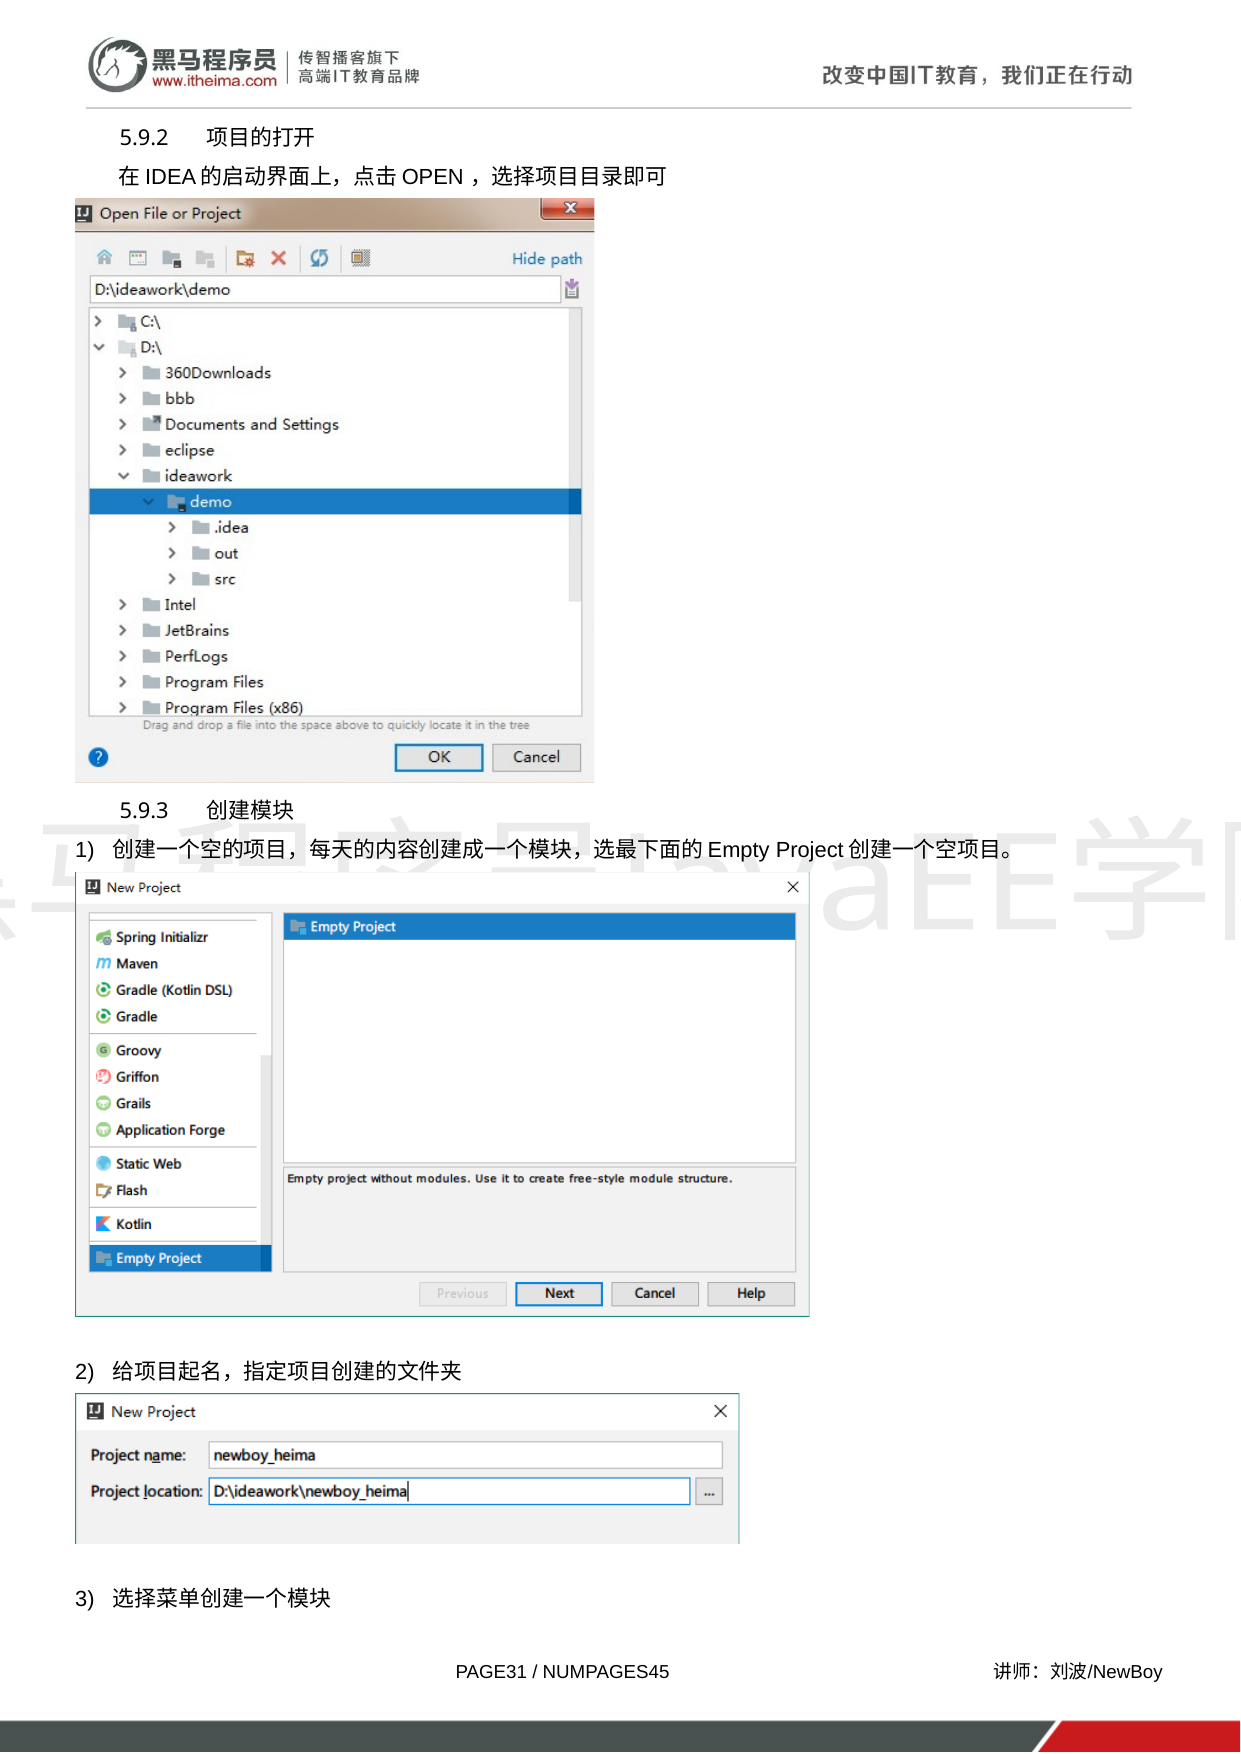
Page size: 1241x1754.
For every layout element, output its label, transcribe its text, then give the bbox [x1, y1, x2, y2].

subtitle 项目的打开 [119, 122, 1165, 151]
text 在IDEA的启动界面上，点击OPEN ，选择项目目录即可 [75, 159, 1165, 190]
picture [0, 1661, 1241, 1752]
list 选择菜单创建一个模块 [75, 1581, 1165, 1613]
list 创建一个空的项目，每天的内容创建成一个模块，选最下面的Empty Project创建一个空项目。 [75, 832, 1165, 864]
list 给项目起名，指定项目创建的文件夹 [75, 1354, 1165, 1386]
picture [0, 0, 1235, 116]
picture [75, 872, 810, 1317]
picture [75, 1393, 740, 1544]
subtitle 创建模块 [119, 795, 1165, 825]
picture [75, 198, 595, 783]
